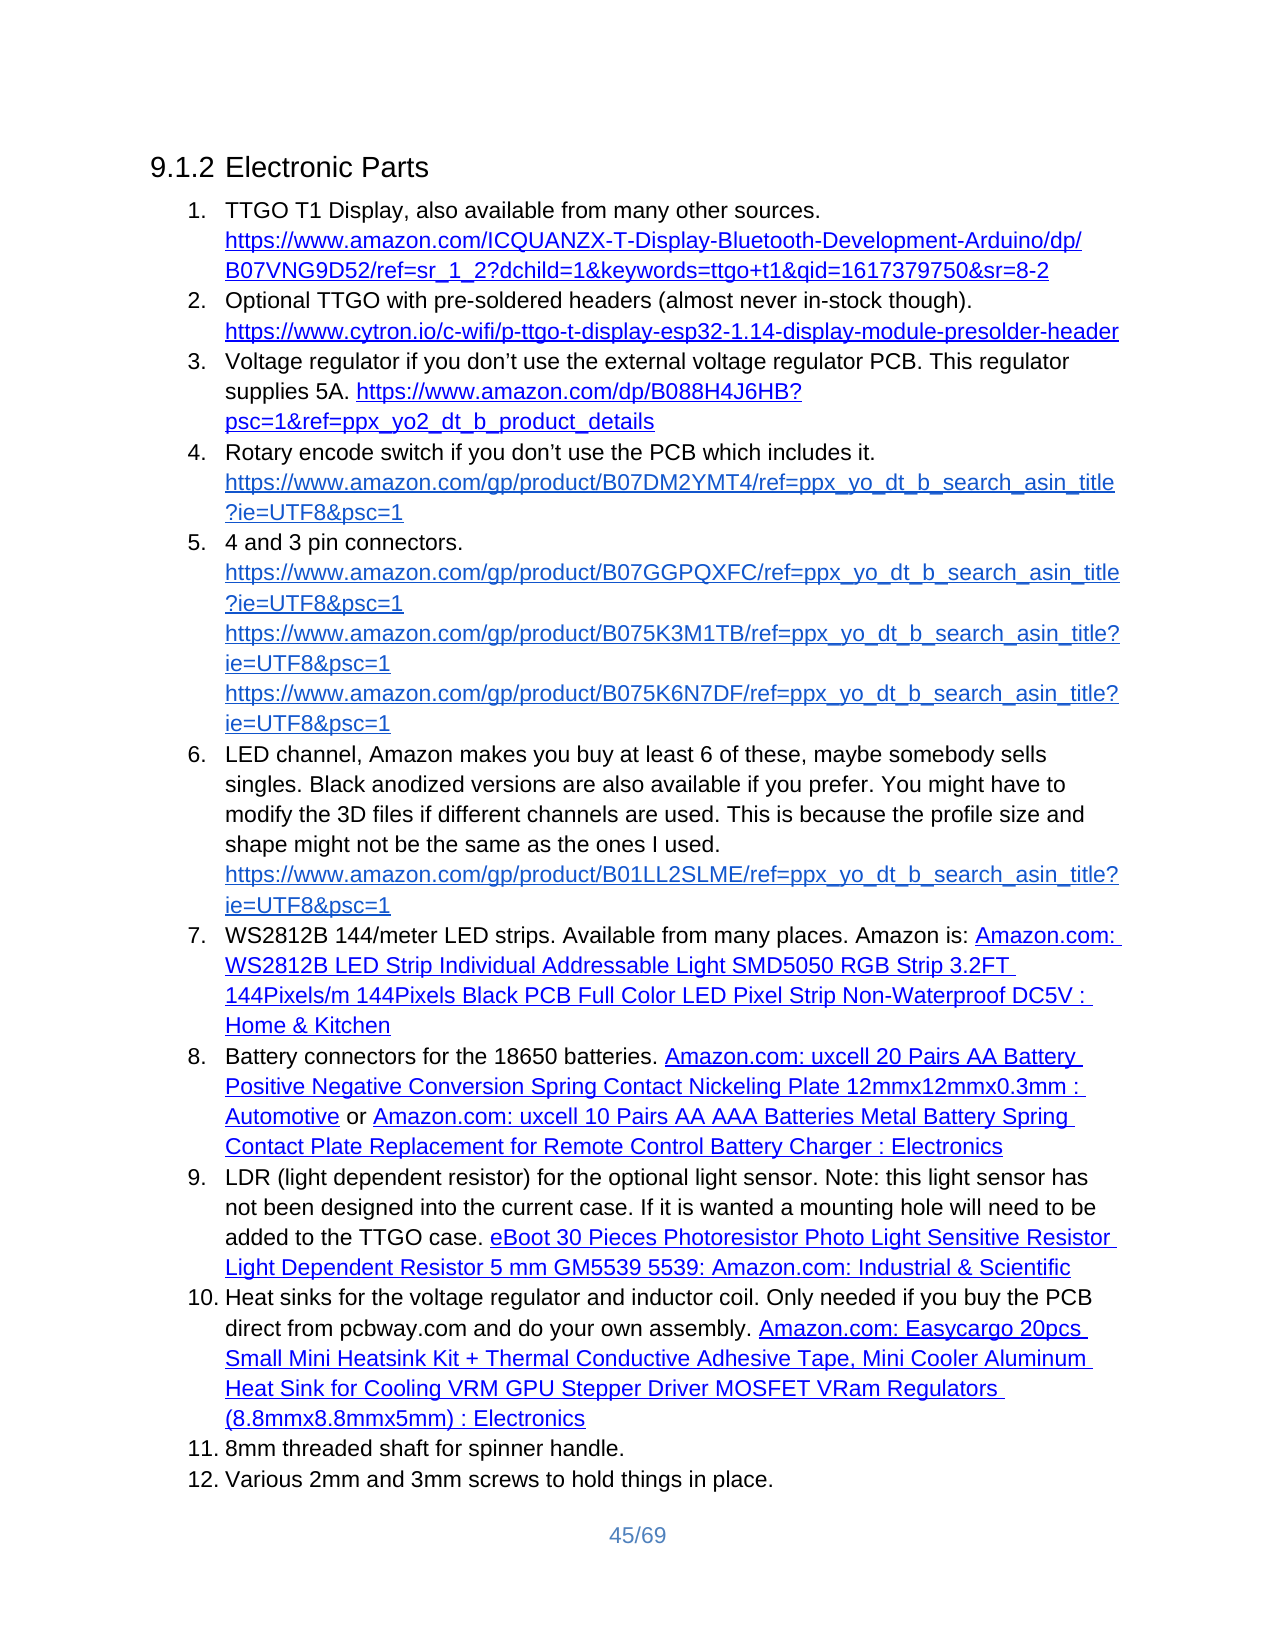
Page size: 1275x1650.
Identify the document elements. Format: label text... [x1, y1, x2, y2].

list Voltage regulator if you don’t use the external voltage regulator PCB. This regulator supplies 5A. https://www.amazon.com/dp/B088H4J6HB?psc=1&ref=ppx_yo2_dt_b_product_details [187, 348, 1125, 435]
list TTGO T1 Display, also available from many other sources. https://www.amazon.com/ICQUANZX-T-Display-Bluetooth-Development-Arduino/dp/B07VNG9D52/ref=sr_1_2?dchild=1&keywords=ttgo+t1&qid=1617379750&sr=8-2 [187, 197, 1125, 284]
list Optional TTGO with pre-soldered headers (almost never in-stock though). https://www.cytron.io/c-wifi/p-ttgo-t-display-esp32-1.14-display-module-presolder-header [187, 287, 1125, 344]
list 4 and 3 pin connectors. https://www.amazon.com/gp/product/B07GGPQXFC/ref=ppx_yo_dt_b_search_asin_title?ie=UTF8&psc=1 https://www.amazon.com/gp/product/B075K3M1TB/ref=ppx_yo_dt_b_search_asin_title?ie=UTF8&psc=1 https://www.amazon.com/gp/product/B075K6N7DF/ref=ppx_yo_dt_b_search_asin_title?ie=UTF8&psc=1 [187, 529, 1125, 737]
list LED channel, Amazon makes you buy at least 6 of these, maybe somebody sells singles. Black anodized versions are also available if you prefer. You might have to modify the 3D files if different channels are used. This is because the profile size and shape might not be the same as the ones I used. https://www.amazon.com/gp/product/B01LL2SLME/ref=ppx_yo_dt_b_search_asin_title?ie=UTF8&psc=1 [187, 741, 1125, 918]
list Rotary encode switch if you don’t use the PCB which includes it. https://www.amazon.com/gp/product/B07DM2YMT4/ref=ppx_yo_dt_b_search_asin_title?ie=UTF8&psc=1 [187, 438, 1125, 525]
list Various 2mm and 3mm screws to hold things in place. [187, 1466, 1125, 1492]
list 8mm threaded shaft for spinner handle. [187, 1435, 1125, 1462]
subtitle Electronic Parts [150, 150, 1125, 183]
list Battery connectors for the 18650 batteries. Amazon.com: uxcell 20 Pairs AA Battery Positive Negative Conversion Spring Contact Nickeling Plate 12mmx12mmx0.3mm : Automotive or Amazon.com: uxcell 10 Pairs AA AAA Batteries Metal Battery Spring Contact Plate Replacement for Remote Control Battery Charger : Electronics [187, 1043, 1125, 1160]
list Heat sinks for the voltage regulator and inductor coil. Only needed if you buy the PCB direct from pcbway.com and do your own assembly. Amazon.com: Easycargo 20pcs Small Mini Heatsink Kit + Thermal Conductive Adhesive Tape, Mini Cooler Aluminum Heat Sink for Cooling VRM GPU Stepper Driver MOSFET VRam Regulators (8.8mmx8.8mmx5mm) : Electronics [187, 1284, 1125, 1432]
list WS2812B 144/meter LED strips. Available from many places. Amazon is: Amazon.com: WS2812B LED Strip Individual Addressable Light SMD5050 RGB Strip 3.2FT 144Pixels/m 144Pixels Black PCB Full Color LED Pixel Strip Non-Waterproof DC5V : Home & Kitchen [187, 922, 1125, 1039]
list LDR (light dependent resistor) for the optional light sensor. Note: this light sensor has not been designed into the current case. If it is wanted a mounting hole will need to be added to the TTGO case. eBoot 30 Pieces Photoresistor Photo Light Sensitive Resistor Light Dependent Resistor 5 mm GM5539 5539: Amazon.com: Industrial & Scientific [187, 1163, 1125, 1281]
